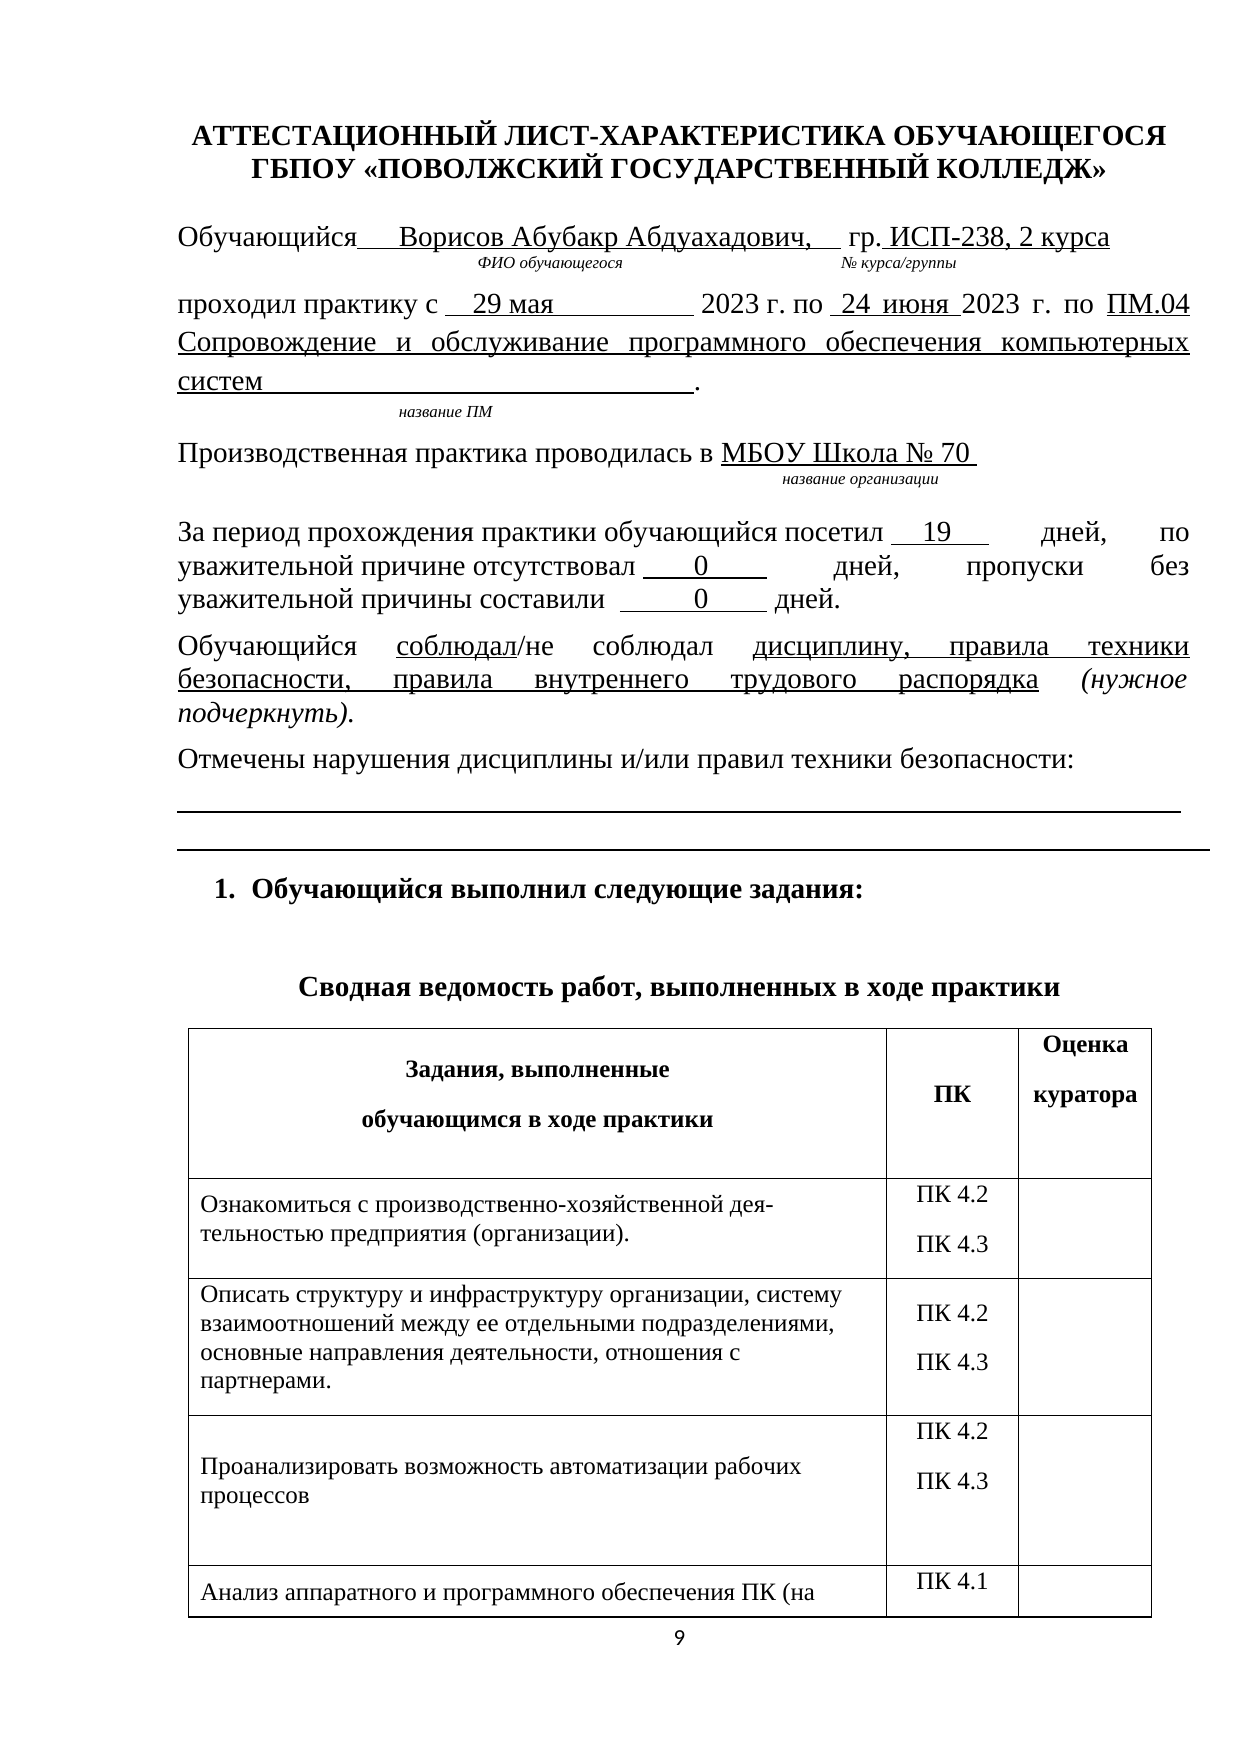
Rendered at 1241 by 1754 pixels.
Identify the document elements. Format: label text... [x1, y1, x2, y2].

list Обучающийся выполнил следующие задания: [213, 871, 1181, 904]
table_cell Ознакомиться с производственно-хозяйственной деятельностью предприятия (организации). [189, 1179, 886, 1278]
table_cell Проанализировать возможность автоматизации рабочих процессов [189, 1416, 886, 1565]
text название ПМ [325, 401, 1190, 435]
text название организации [325, 468, 1190, 502]
text проходил практику с 29 мая 2023 г. по 24 июня 2023 г. по ПМ.04 Сопровождение и обслуживание программного обеспечения компьютерных систем . [177, 354, 1190, 396]
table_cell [189, 1566, 886, 1616]
table_header ПК [887, 1029, 1018, 1178]
text проходил практику с 29 мая 2023 г. по 24 июня 2023 г. по ПМ.04 Сопровождение и обслуживание программного обеспечения компьютерных систем . [177, 286, 1190, 353]
table_cell ПК 4.2 ПК 4.3 [887, 1179, 1018, 1278]
text Производственная практика проводилась в МБОУ Школа № 70 [177, 435, 1190, 468]
text АТТЕСТАЦИОННЫЙ ЛИСТ-ХАРАКТЕРИСТИКА ОБУЧАЮЩЕГОСЯ [177, 118, 1181, 152]
text ГБПОУ «ПОВОЛЖСКИЙ ГОСУДАРСТВЕННЫЙ КОЛЛЕДЖ» [177, 152, 1181, 185]
table_cell [1019, 1566, 1151, 1616]
table_cell ПК 4.1 ПК 4.2 ПК 4.3 ПК 4.4 [887, 1566, 1018, 1616]
text За период прохождения практики обучающийся посетил 19 дней, по уважительной причине отсутствовал 0 дней, пропуски без уважительной причины составили 0 дней. [177, 514, 1190, 615]
text Отмечены нарушения дисциплины и/или правил техники безопасности: [177, 741, 1190, 774]
text ФИО обучающегося № курса/группы [477, 252, 1190, 286]
table_cell ПК 4.2 ПК 4.3 [887, 1279, 1018, 1415]
table_cell [1019, 1179, 1151, 1278]
table_header Оценка куратора [1019, 1029, 1151, 1178]
text Обучающийся Ворисов Абубакр Абдуахадович, гр. ИСП-238, 2 курса [177, 219, 1190, 252]
table_cell ПК 4.2 ПК 4.3 [887, 1416, 1018, 1565]
text Обучающийся соблюдал/не соблюдал дисциплину, правила техники безопасности, правила внутреннего трудового распорядка (нужное подчеркнуть). [177, 628, 1190, 728]
table_header Задания, выполненные обучающимся в ходе практики [189, 1029, 886, 1178]
table_cell [1019, 1416, 1151, 1565]
table_cell Описать структуру и инфраструктуру организации, систему взаимоотношений между ее отдельными подразделениями, основные направления деятельности, отношения с партнерами. [189, 1279, 886, 1415]
text Сводная ведомость работ, выполненных в ходе практики [177, 969, 1181, 1002]
table_cell [1019, 1279, 1151, 1415]
